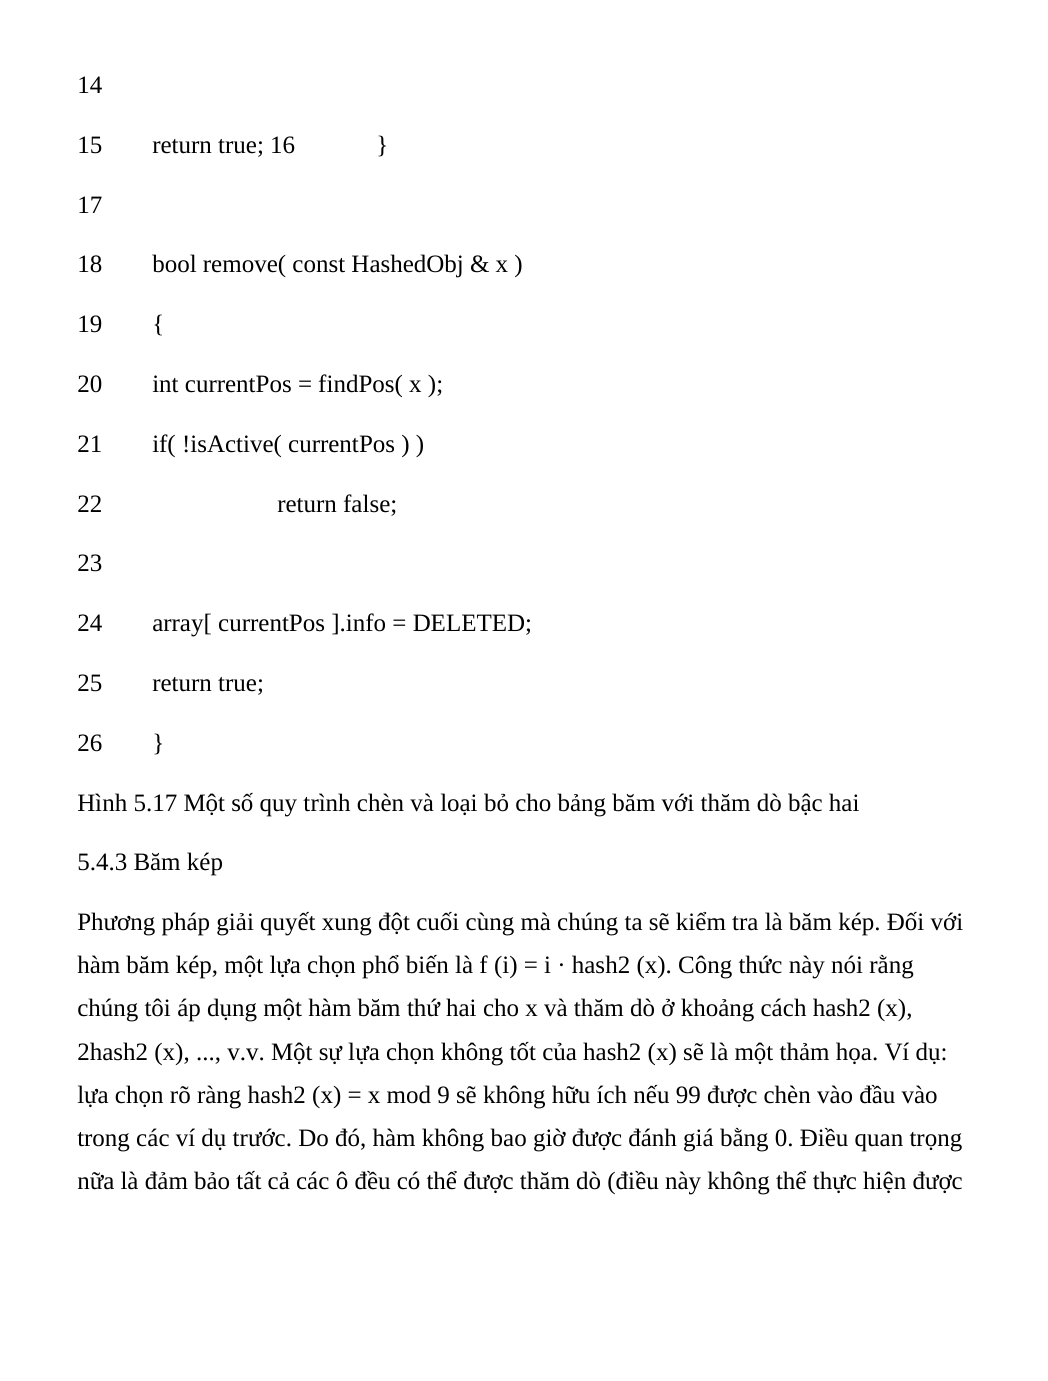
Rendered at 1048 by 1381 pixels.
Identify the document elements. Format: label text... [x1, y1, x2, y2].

text 14 [77, 70, 965, 99]
text Hình 5.17 Một số quy trình chèn và loại bỏ cho bảng băm với thăm dò bậc hai [77, 788, 965, 816]
text 15 return true; 16 } [77, 130, 965, 159]
text 22 return false; [77, 489, 965, 517]
text 21 if( !isActive( currentPos ) ) [77, 429, 965, 458]
text 20 int currentPos = findPos( x ); [77, 369, 965, 398]
text 25 return true; [77, 668, 965, 697]
text 18 bool remove( const HashedObj & x ) [77, 249, 965, 278]
text 23 [77, 548, 965, 577]
text 5.4.3 Băm kép [77, 847, 965, 876]
text 24 array[ currentPos ].info = DELETED; [77, 608, 965, 637]
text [77, 907, 965, 1195]
text 17 [77, 190, 965, 218]
text 26 } [77, 728, 965, 757]
text 19 { [77, 309, 965, 338]
